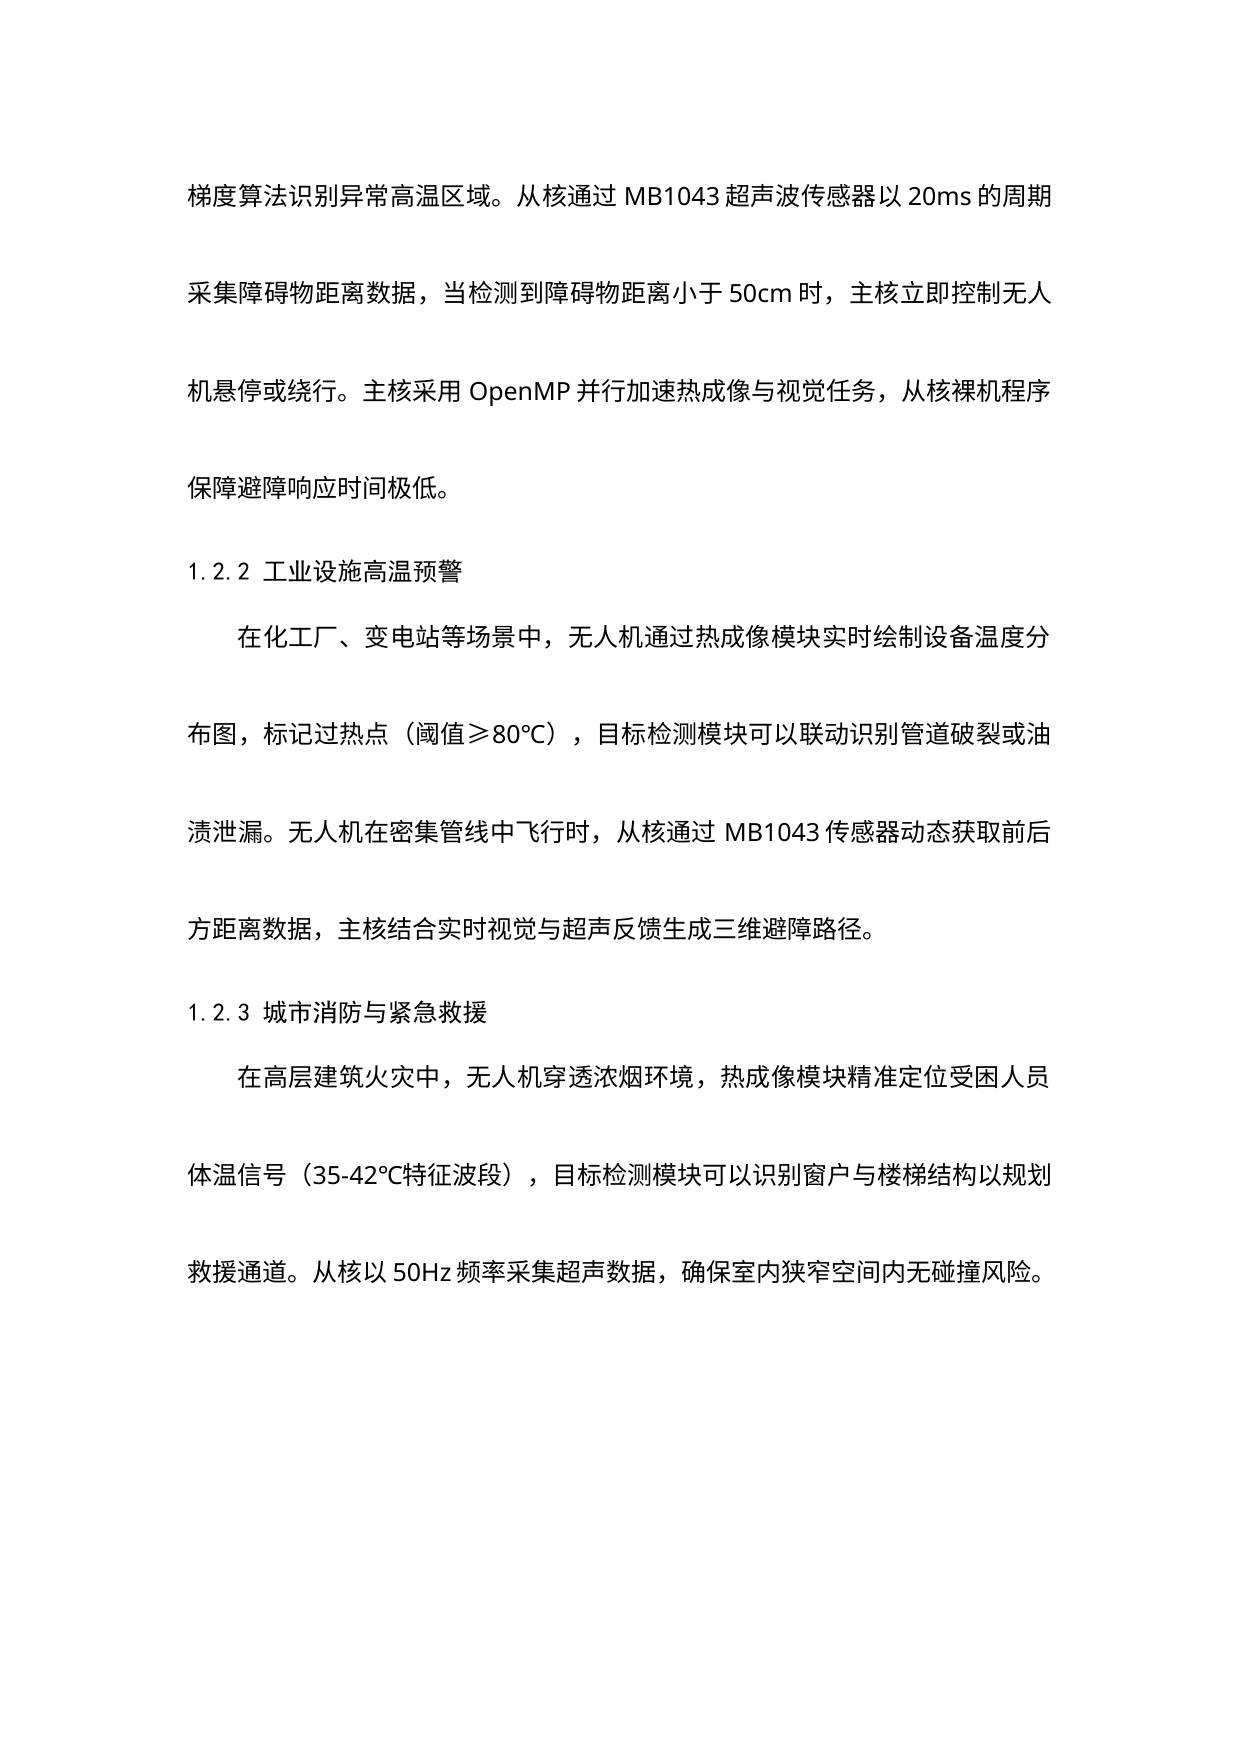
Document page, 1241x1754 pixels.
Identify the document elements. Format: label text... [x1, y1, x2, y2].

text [187, 162, 1053, 519]
text 在化工厂、变电站等场景中，无人机通过热成像模块实时绘制设备温度分布图，标记过热点（阈值≥80℃），目标检测模块可以联动识别管道破裂或油渍泄漏。无人机在密集管线中飞行时，从核通过MB1043传感器动态获取前后方距离数据，主核结合实时视觉与超声反馈生成三维避障路径。 [187, 603, 1053, 960]
text 1.2.2 工业设施高温预警 [187, 554, 1053, 586]
text 在高层建筑火灾中，无人机穿透浓烟环境，热成像模块精准定位受困人员体温信号（35-42℃特征波段），目标检测模块可以识别窗户与楼梯结构以规划救援通道。从核以50Hz频率采集超声数据，确保室内狭窄空间内无碰撞风险。 [187, 1043, 1053, 1303]
text 1.2.3 城市消防与紧急救援 [187, 994, 1053, 1027]
